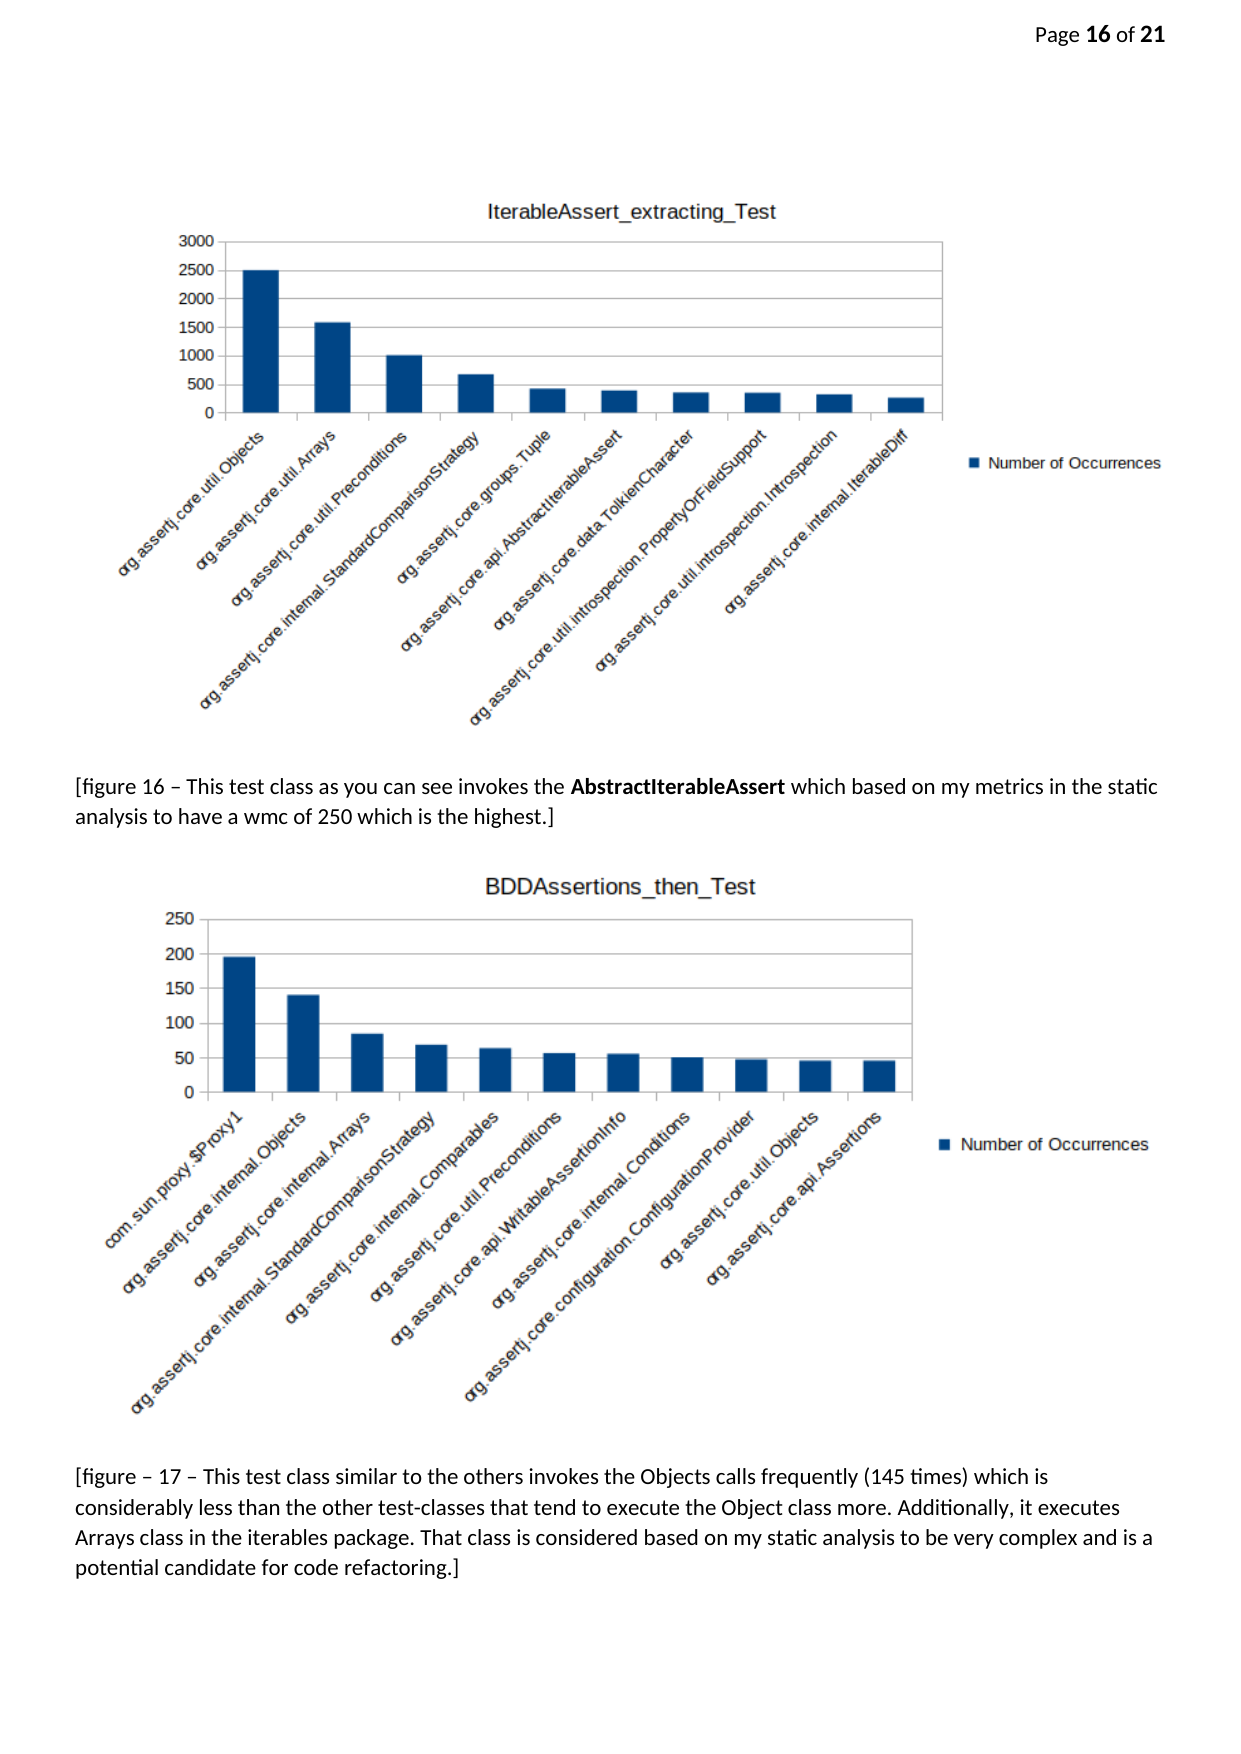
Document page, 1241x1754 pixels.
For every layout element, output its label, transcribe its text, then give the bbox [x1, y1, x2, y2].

picture [87, 175, 1178, 751]
text [figure – 17 – This test class similar to the others invokes the Objects calls frequently (145 times) which is considerably less than the other test-classes that tend to execute the Object class more. Additionally, it executes Arrays class in the iterables package. That class is considered based on my static analysis to be very complex and is a potential candidate for code refactoring.] [75, 1442, 1165, 1581]
picture [75, 849, 1166, 1442]
